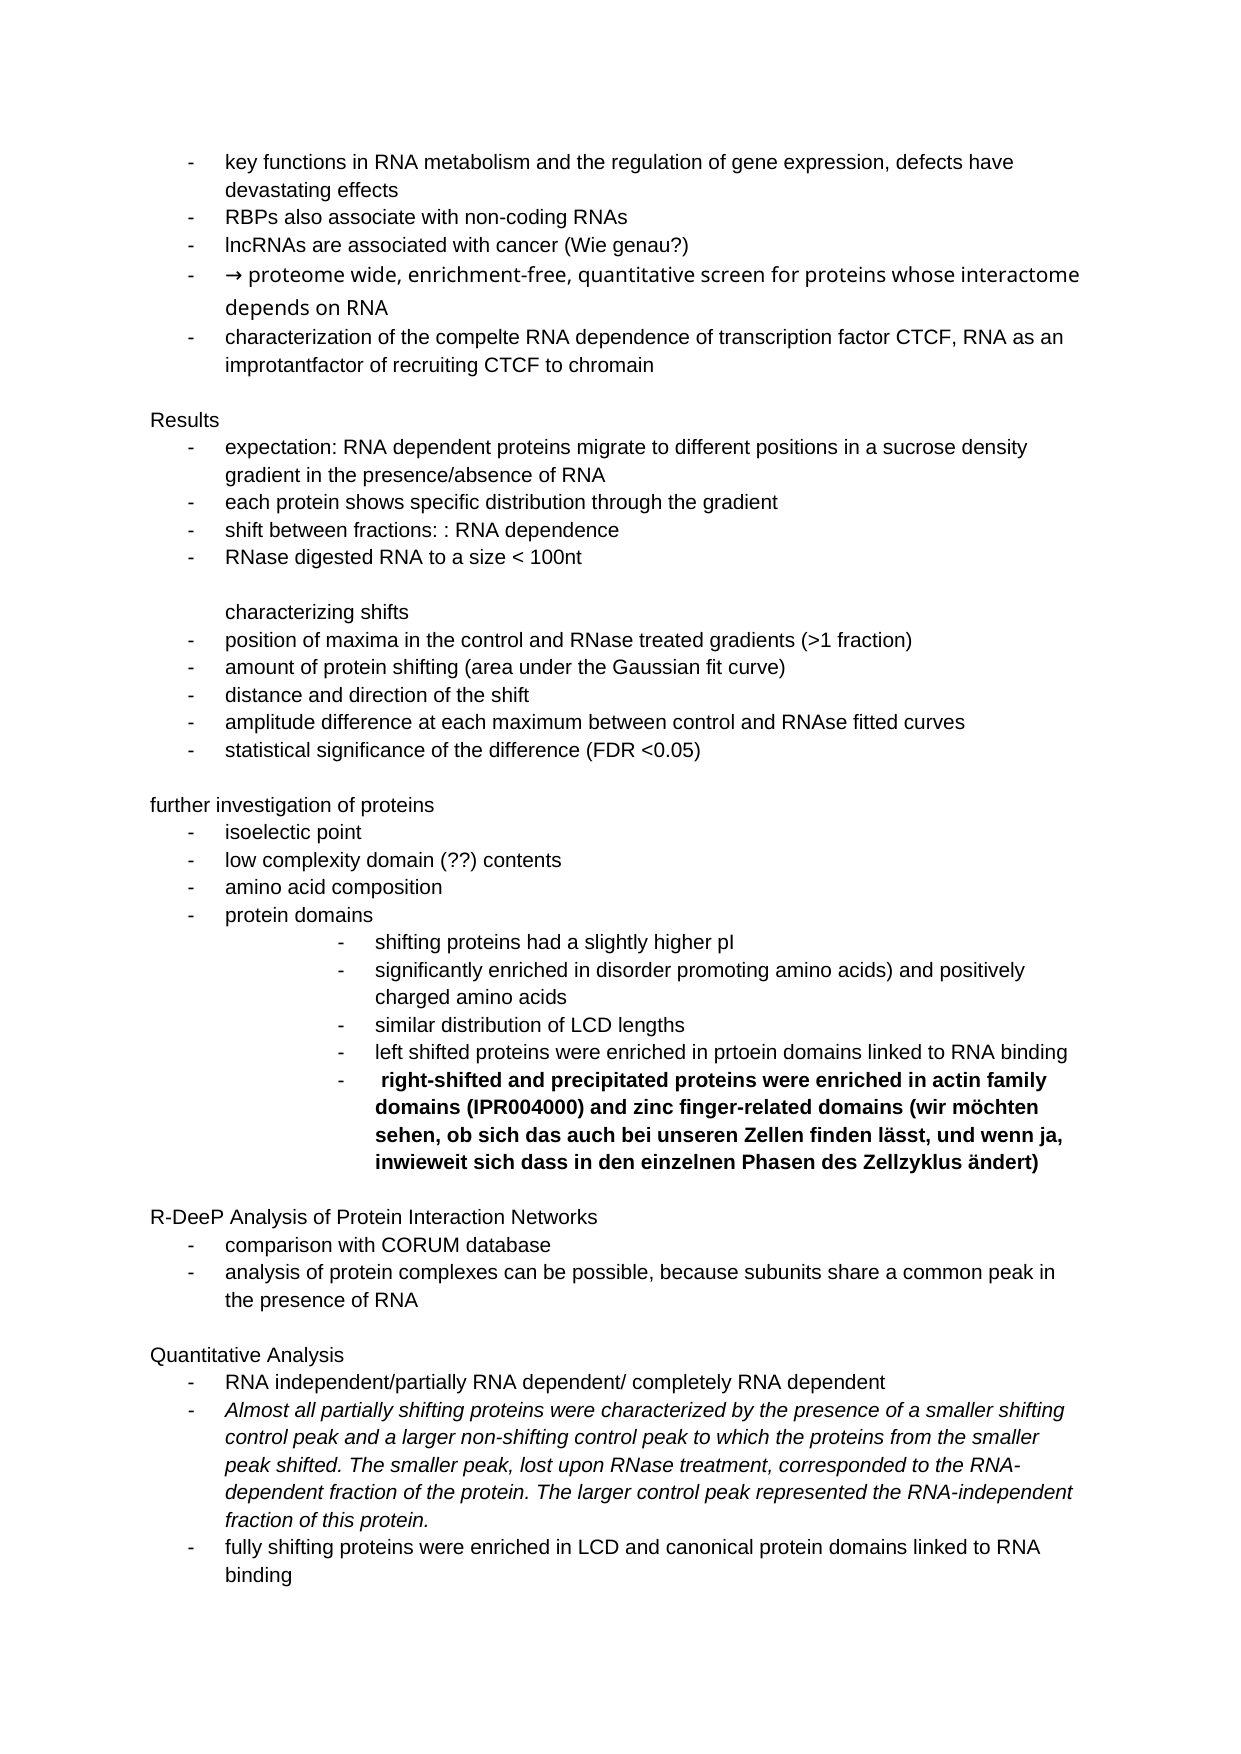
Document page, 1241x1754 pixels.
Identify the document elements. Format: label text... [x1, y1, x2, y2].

list analysis of protein complexes can be possible, because subunits share a common peak in the presence of RNA [187, 1260, 1090, 1312]
list shift between fractions: : RNA dependence [187, 518, 1090, 542]
list significantly enriched in disorder promoting amino acids) and positively charged amino acids [337, 958, 1090, 1009]
text R-DeeP Analysis of Protein Interaction Networks [150, 1205, 1090, 1229]
list position of maxima in the control and RNase treated gradients (>1 fraction) [187, 628, 1090, 652]
list similar distribution of LCD lengths [337, 1013, 1090, 1037]
text further investigation of proteins [150, 793, 1090, 817]
text Results [150, 408, 1090, 432]
list isoelectic point [187, 820, 1090, 844]
list Almost all partially shifting proteins were characterized by the presence of a smaller shifting control peak and a larger non-shifting control peak to which the proteins from the smaller peak shifted. The smaller peak, lost upon RNase treatment, corresponded to the RNA-dependent fraction of the protein. The larger control peak represented the RNA-independent fraction of this protein. [187, 1398, 1090, 1532]
list amino acid composition [187, 875, 1090, 899]
list comparison with CORUM database [187, 1233, 1090, 1257]
list each protein shows specific distribution through the gradient [187, 490, 1090, 514]
list amplitude difference at each maximum between control and RNAse fitted curves [187, 710, 1090, 734]
list → proteome wide, enrichment-free, quantitative screen for proteins whose interactome depends on RNA [187, 260, 1090, 321]
list RNase digested RNA to a size < 100nt [187, 545, 1090, 569]
list left shifted proteins were enriched in prtoein domains linked to RNA binding [337, 1040, 1090, 1064]
list low complexity domain (??) contents [187, 848, 1090, 872]
list fully shifting proteins were enriched in LCD and canonical protein domains linked to RNA binding [187, 1535, 1090, 1587]
list RNA independent/partially RNA dependent/ completely RNA dependent [187, 1370, 1090, 1394]
list expectation: RNA dependent proteins migrate to different positions in a sucrose density gradient in the presence/absence of RNA [187, 435, 1090, 487]
list right-shifted and precipitated proteins were enriched in actin family domains (IPR004000) and zinc finger-related domains (wir möchten sehen, ob sich das auch bei unseren Zellen finden lässt, und wenn ja, inwieweit sich dass in den einzelnen Phasen des Zellzyklus ändert) [337, 1068, 1090, 1174]
list distance and direction of the shift [187, 683, 1090, 707]
list key functions in RNA metabolism and the regulation of gene expression, defects have devastating effects [187, 150, 1090, 201]
list statistical significance of the difference (FDR <0.05) [187, 738, 1090, 762]
list RBPs also associate with non-coding RNAs [187, 205, 1090, 229]
list amount of protein shifting (area under the Gaussian fit curve) [187, 655, 1090, 679]
list shifting proteins had a slightly higher pI [337, 930, 1090, 954]
list lncRNAs are associated with cancer (Wie genau?) [187, 232, 1090, 256]
list protein domains [187, 903, 1090, 927]
text Quantitative Analysis [150, 1343, 1090, 1367]
text characterizing shifts [150, 600, 1090, 624]
list characterization of the compelte RNA dependence of transcription factor CTCF, RNA as an improtantfactor of recruiting CTCF to chromain [187, 325, 1090, 377]
